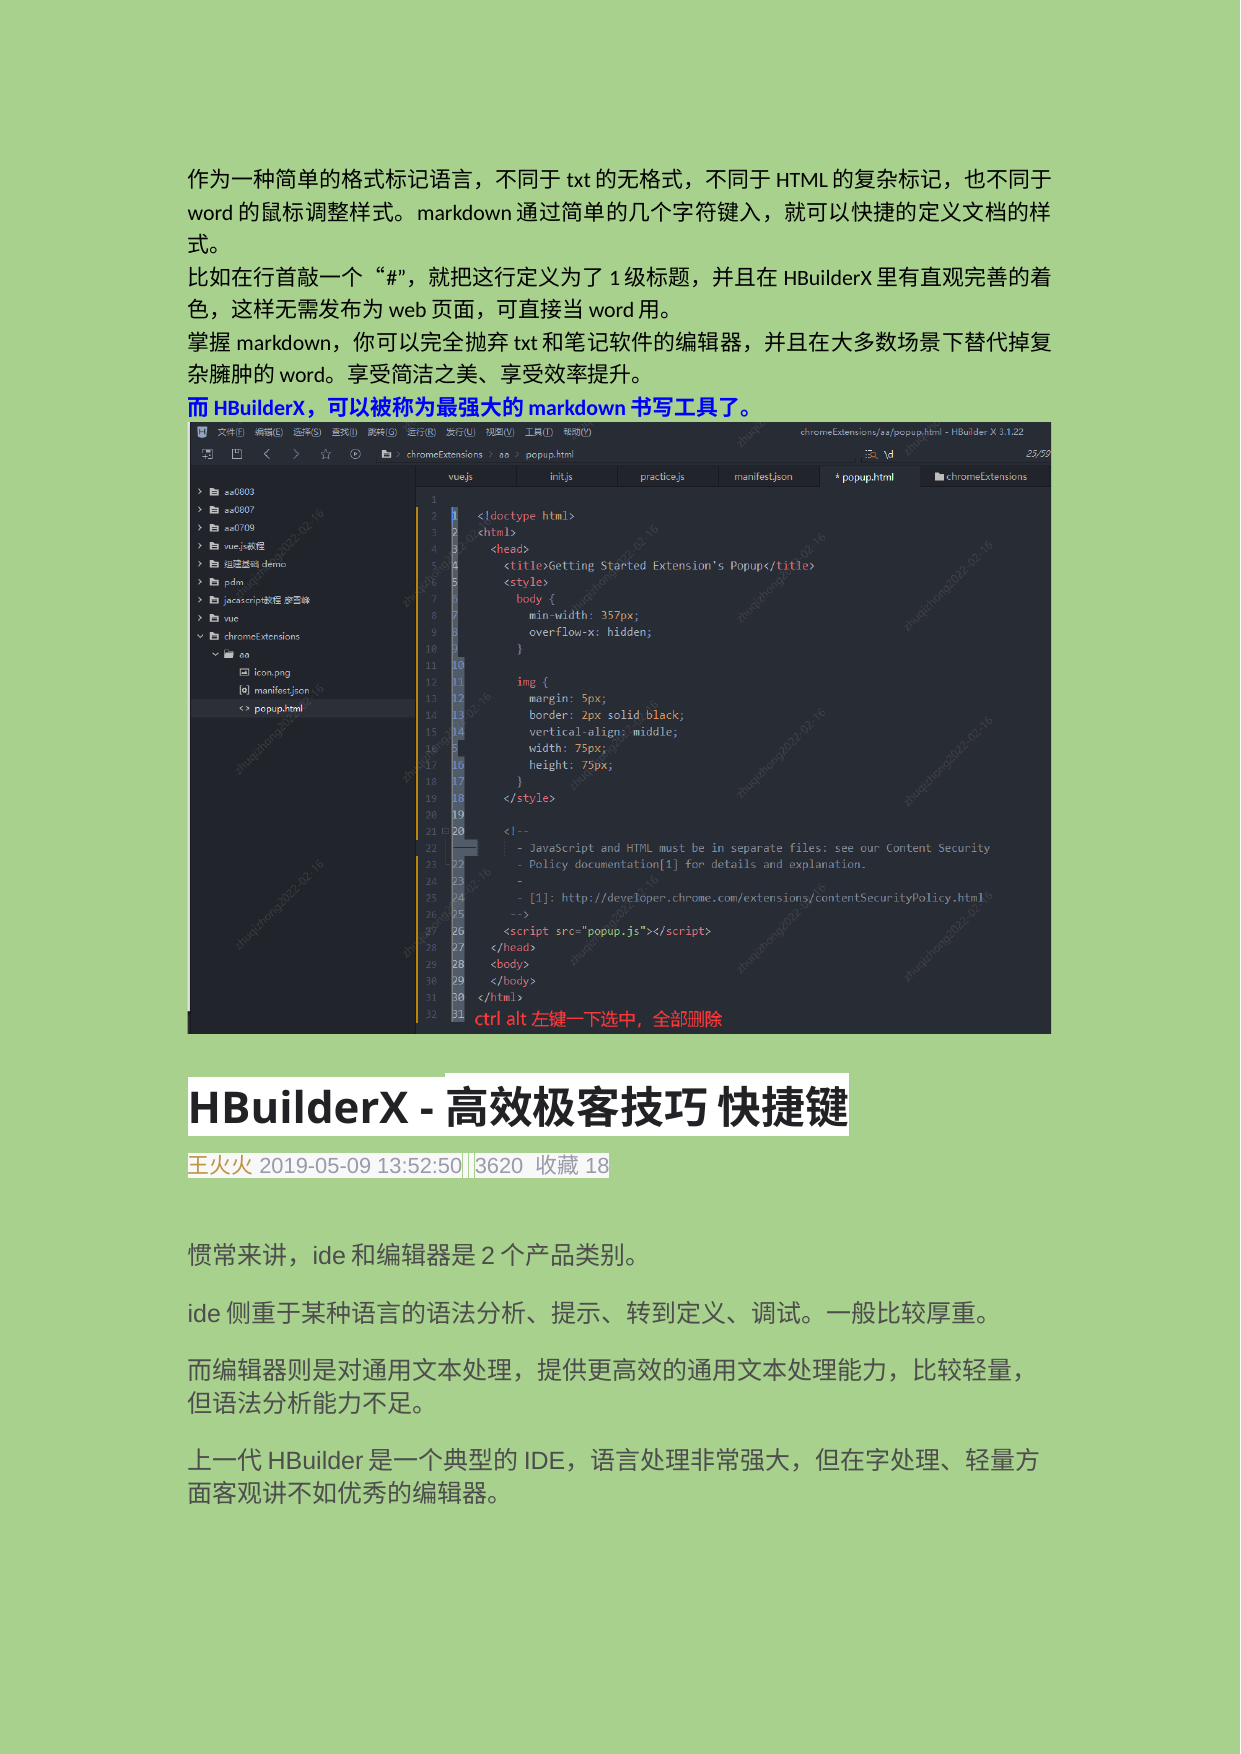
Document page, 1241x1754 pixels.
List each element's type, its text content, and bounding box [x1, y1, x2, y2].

text 而编辑器则是对通用文本处理，提供更高效的通用文本处理能力，比较轻量，但语法分析能力不足。 [187, 1354, 1053, 1419]
text 而HBuilderX，可以被称为最强大的markdown书写工具了。 [187, 389, 1053, 422]
subtitle HBuilderX - 高效极客技巧 快捷键 [187, 1072, 1053, 1137]
text 惯常来讲，ide和编辑器是2个产品类别。 [187, 1239, 1053, 1272]
text 比如在行首敲一个“#”，就把这行定义为了1级标题，并且在HBuilderX里有直观完善的着色，这样无需发布为web页面，可直接当word用。 [187, 259, 1053, 324]
text 上一代HBuilder是一个典型的IDE，语言处理非常强大，但在字处理、轻量方面客观讲不如优秀的编辑器。 [187, 1444, 1053, 1509]
text 作为一种简单的格式标记语言，不同于txt的无格式，不同于HTML的复杂标记，也不同于word的鼠标调整样式。markdown通过简单的几个字符键入，就可以快捷的定义文档的样式。 [187, 162, 1053, 259]
text ide侧重于某种语言的语法分析、提示、转到定义、调试。一般比较厚重。 [187, 1297, 1053, 1329]
text 掌握markdown，你可以完全抛弃txt和笔记软件的编辑器，并且在大多数场景下替代掉复杂臃肿的word。享受简洁之美、享受效率提升。 [187, 324, 1053, 389]
picture [187, 422, 1052, 1034]
text 王火火 2019-05-09 13:52:50 3620 收藏 18 [187, 1149, 1053, 1182]
